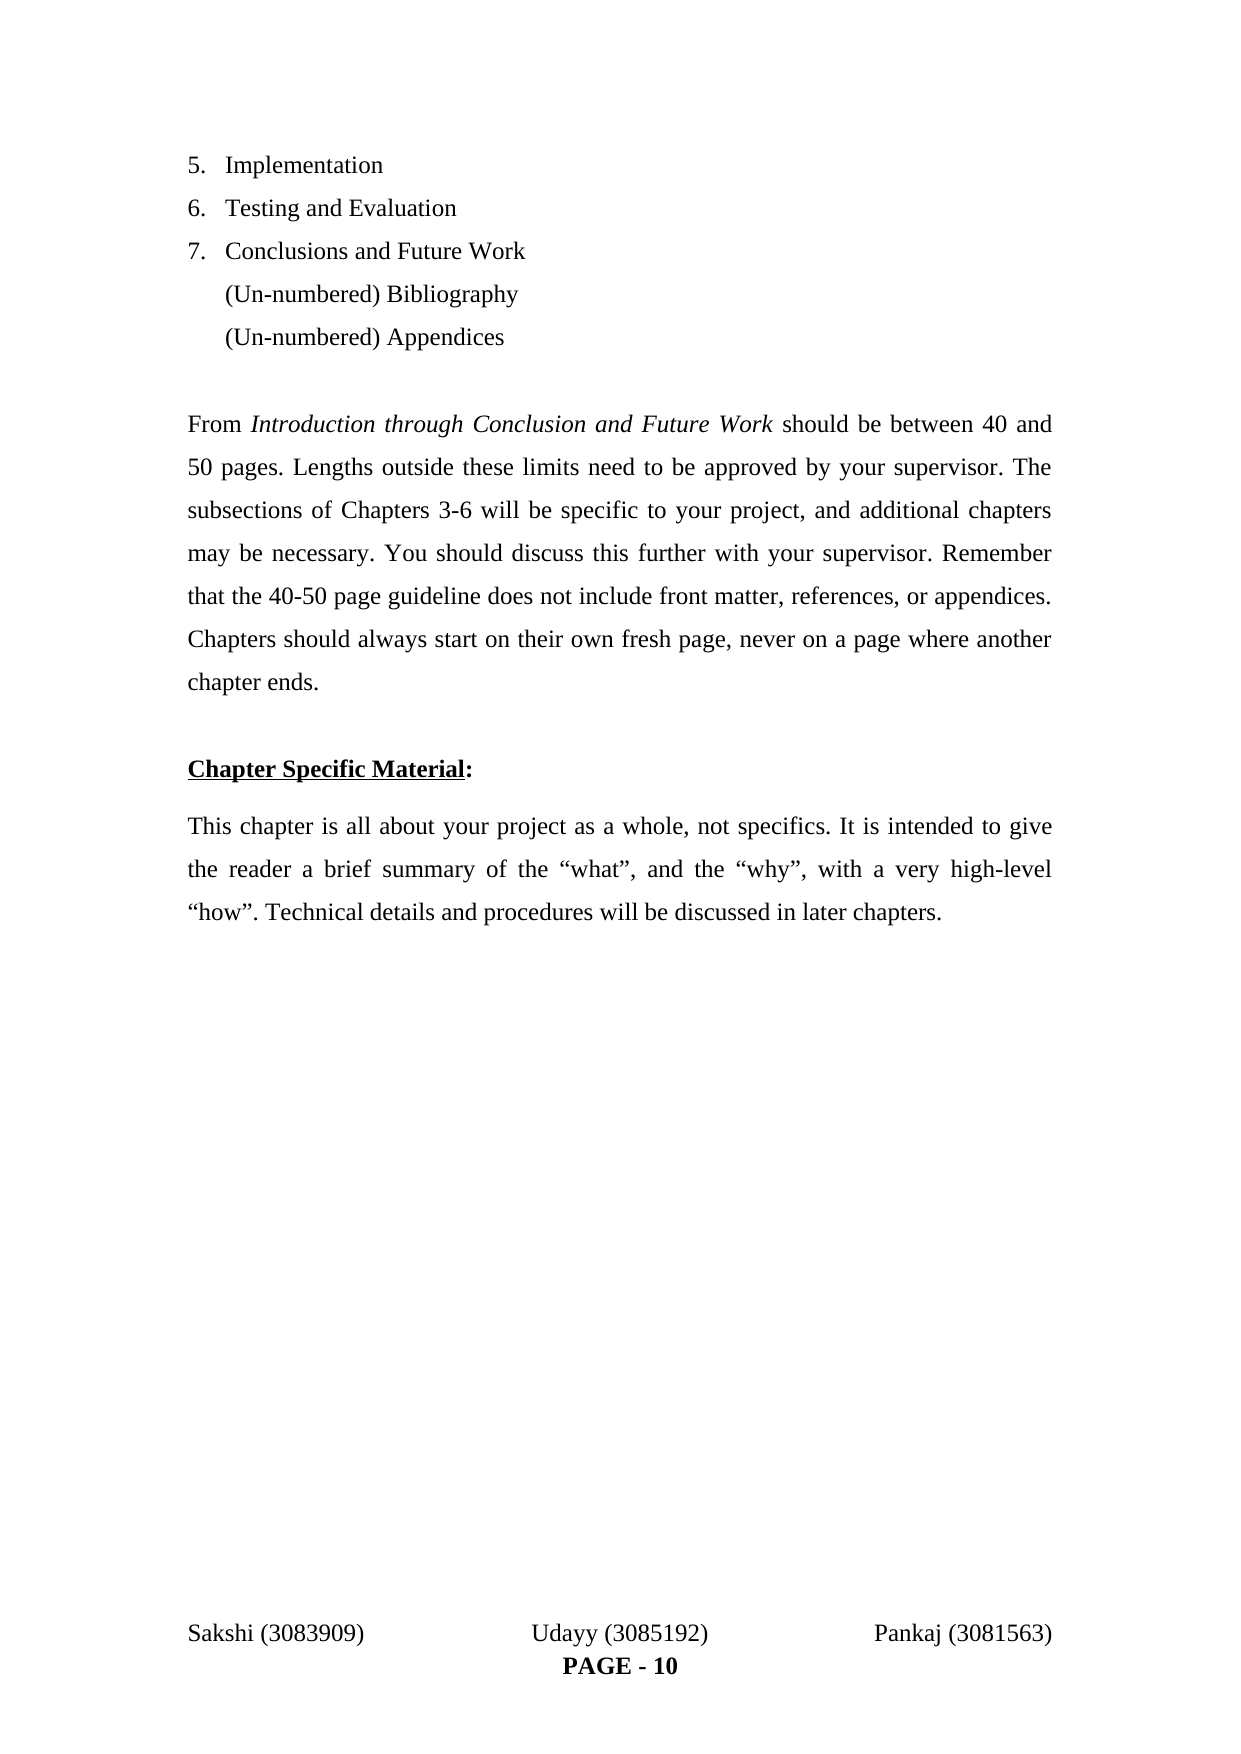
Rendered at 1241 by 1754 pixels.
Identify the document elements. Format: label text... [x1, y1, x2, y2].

text (Un-numbered) Appendices [225, 322, 1053, 351]
list Conclusions and Future Work [187, 236, 1053, 265]
text (Un-numbered) Bibliography [225, 279, 1053, 308]
list Testing and Evaluation [187, 193, 1053, 222]
text This chapter is all about your project as a whole, not specifics. It is intended to give the reader a brief summary of the “what”, and the “why”, with a very high-level “how”. Technical details and procedures will be discussed in later chapters. [187, 811, 1053, 926]
text Chapter Specific Material: [187, 754, 1053, 782]
text From Introduction through Conclusion and Future Work should be between 40 and 50 pages. Lengths outside these limits need to be approved by your supervisor. The subsections of Chapters 3-6 will be specific to your project, and additional chapters may be necessary. You should discuss this further with your supervisor. Remember that the 40-50 page guideline does not include front matter, references, or appendices. Chapters should always start on their own fresh page, never on a page where another chapter ends. [187, 409, 1053, 696]
list Implementation [187, 150, 1053, 179]
